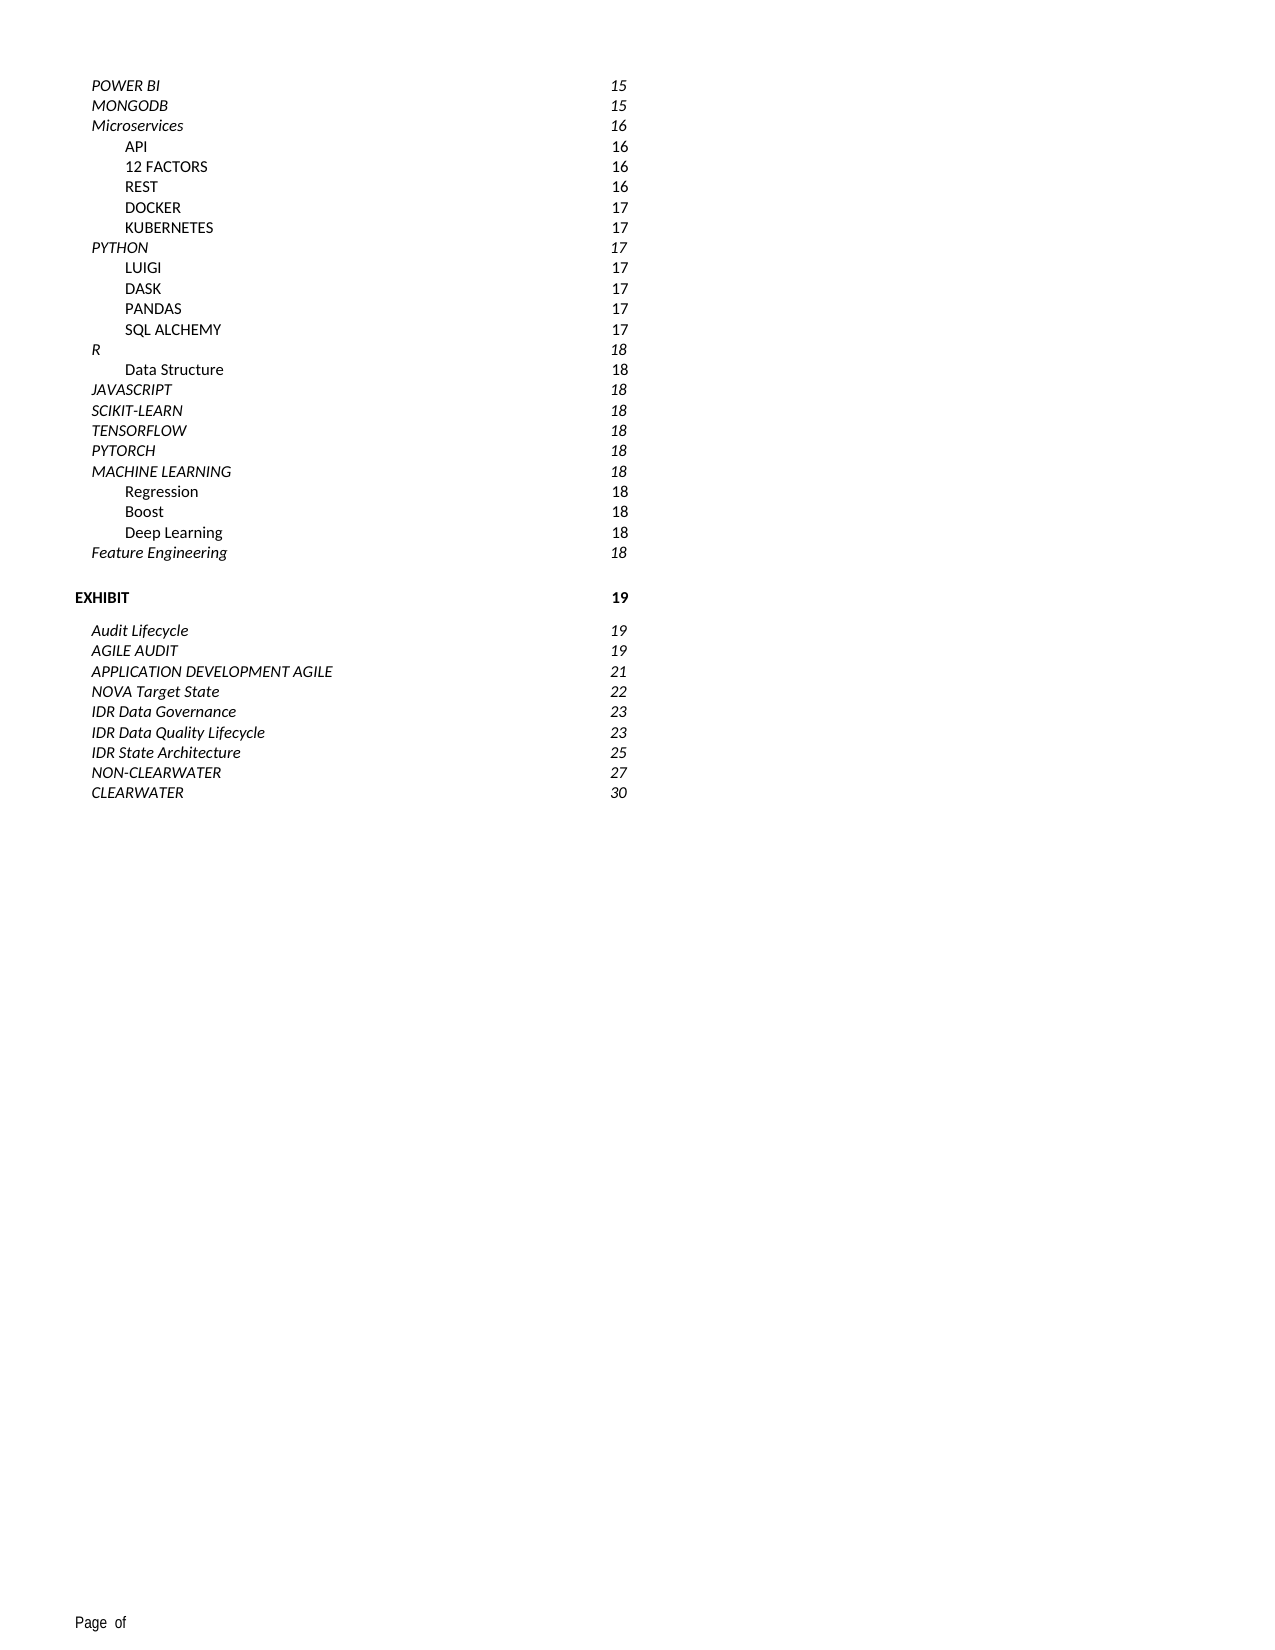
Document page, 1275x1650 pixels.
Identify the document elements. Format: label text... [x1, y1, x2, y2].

text Regression 18 [125, 481, 1213, 502]
text DOCKER 17 [125, 197, 1213, 217]
text CLEARWATER 30 [91, 783, 1213, 803]
text IDR Data Quality Lifecycle 23 [91, 722, 1213, 742]
text DASK 17 [125, 278, 1213, 298]
text REST 16 [125, 177, 1213, 197]
text PYTORCH 18 [91, 441, 1213, 461]
text AGILE AUDIT 19 [91, 641, 1213, 661]
text NON-CLEARWATER 27 [91, 762, 1213, 783]
text POWER BI 15 [91, 75, 1213, 95]
text Deep Learning 18 [125, 522, 1213, 542]
text APPLICATION DEVELOPMENT AGILE 21 [91, 661, 1213, 681]
text Boost 18 [125, 502, 1213, 522]
text R 18 [91, 339, 1213, 359]
text MONGODB 15 [91, 95, 1213, 116]
text NOVA Target State 22 [91, 681, 1213, 702]
text Microservices 16 [91, 116, 1213, 136]
text IDR Data Governance 23 [91, 702, 1213, 722]
text SQL ALCHEMY 17 [125, 319, 1213, 339]
text EXHIBIT 19 [75, 587, 1213, 608]
text JAVASCRIPT 18 [91, 380, 1213, 400]
text SCIKIT-LEARN 18 [91, 400, 1213, 420]
text 12 FACTORS 16 [125, 156, 1213, 177]
text IDR State Architecture 25 [91, 742, 1213, 762]
text PYTHON 17 [91, 237, 1213, 258]
text LUIGI 17 [125, 258, 1213, 278]
text Data Structure 18 [125, 359, 1213, 380]
text PANDAS 17 [125, 298, 1213, 319]
text TENSORFLOW 18 [91, 420, 1213, 441]
text KUBERNETES 17 [125, 217, 1213, 237]
text API 16 [125, 136, 1213, 156]
text Feature Engineering 18 [91, 542, 1213, 562]
text Audit Lifecycle 19 [91, 620, 1213, 641]
text MACHINE LEARNING 18 [91, 461, 1213, 481]
